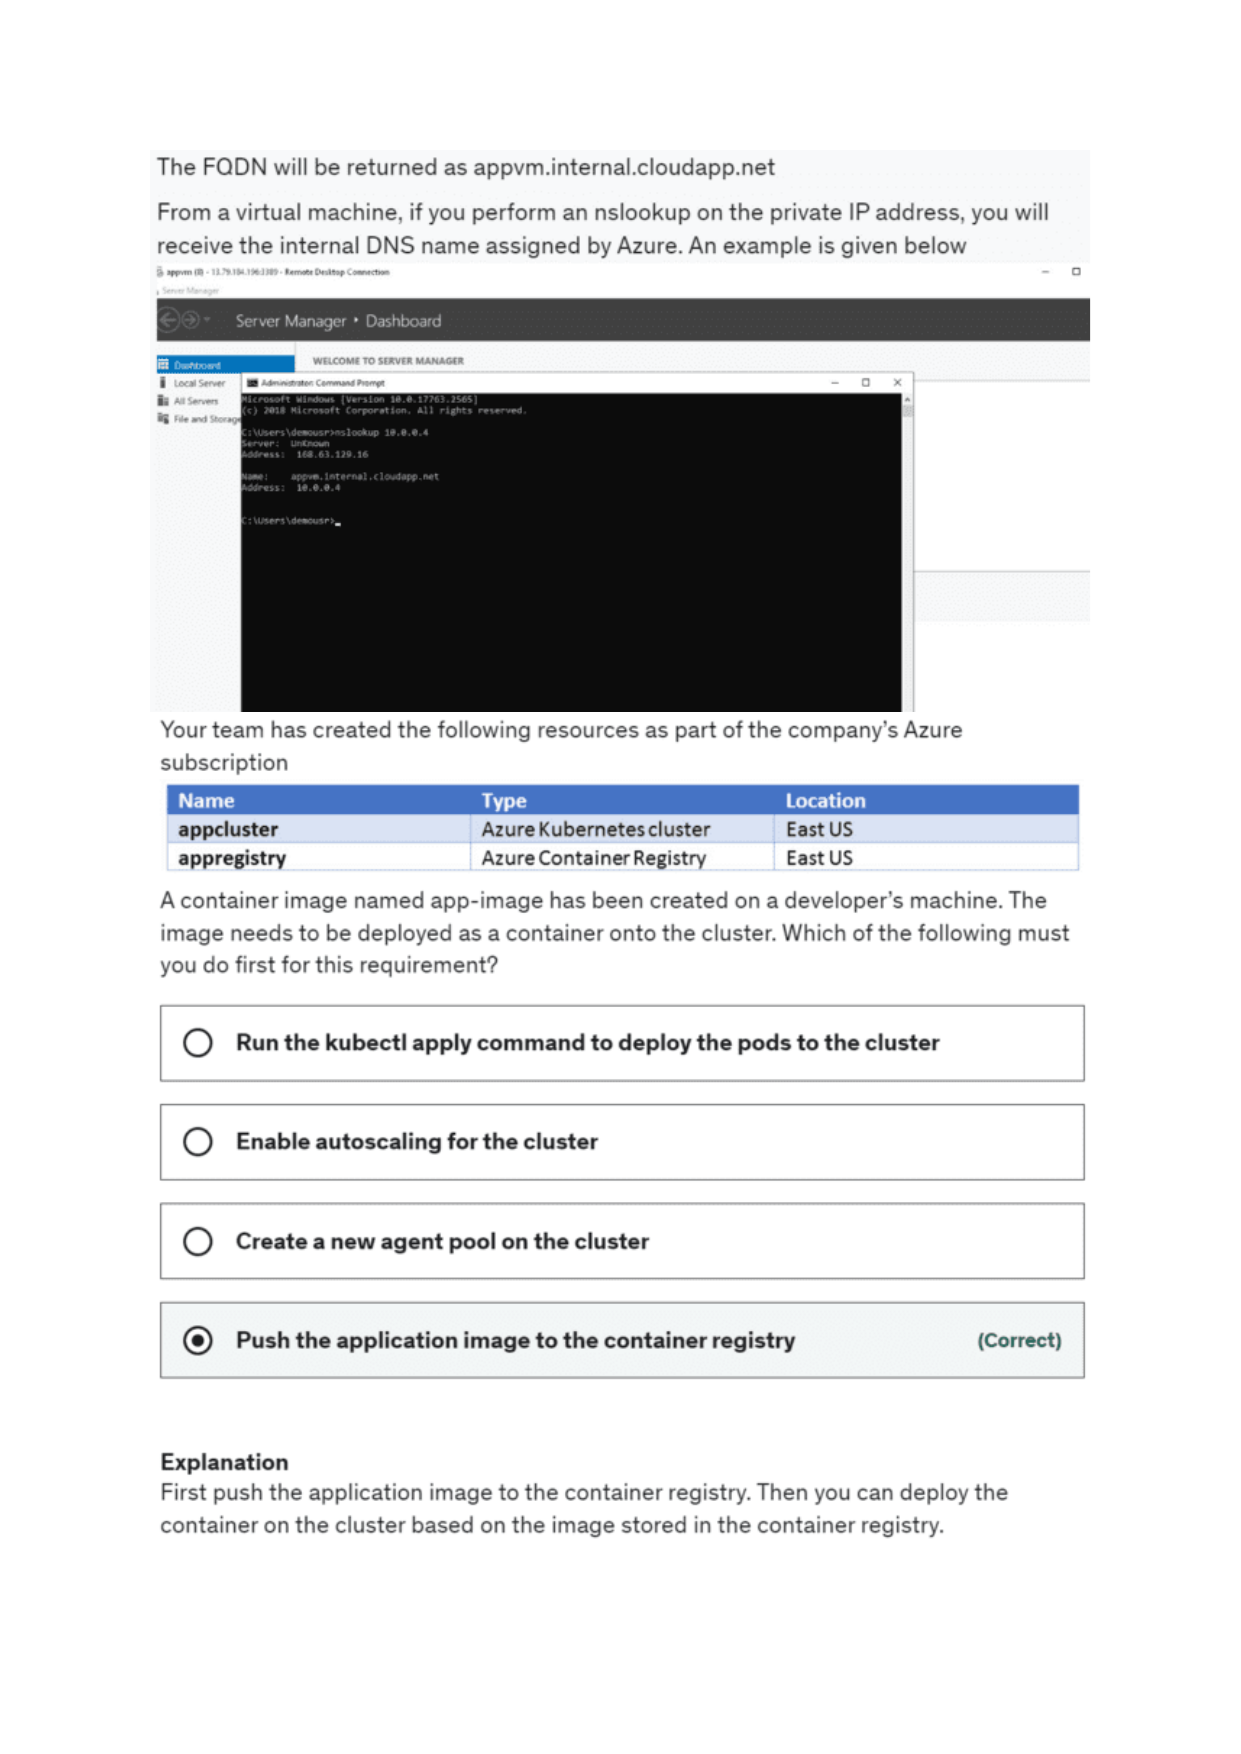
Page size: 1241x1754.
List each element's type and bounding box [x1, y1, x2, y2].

picture [150, 150, 1091, 712]
picture [150, 713, 1091, 1540]
